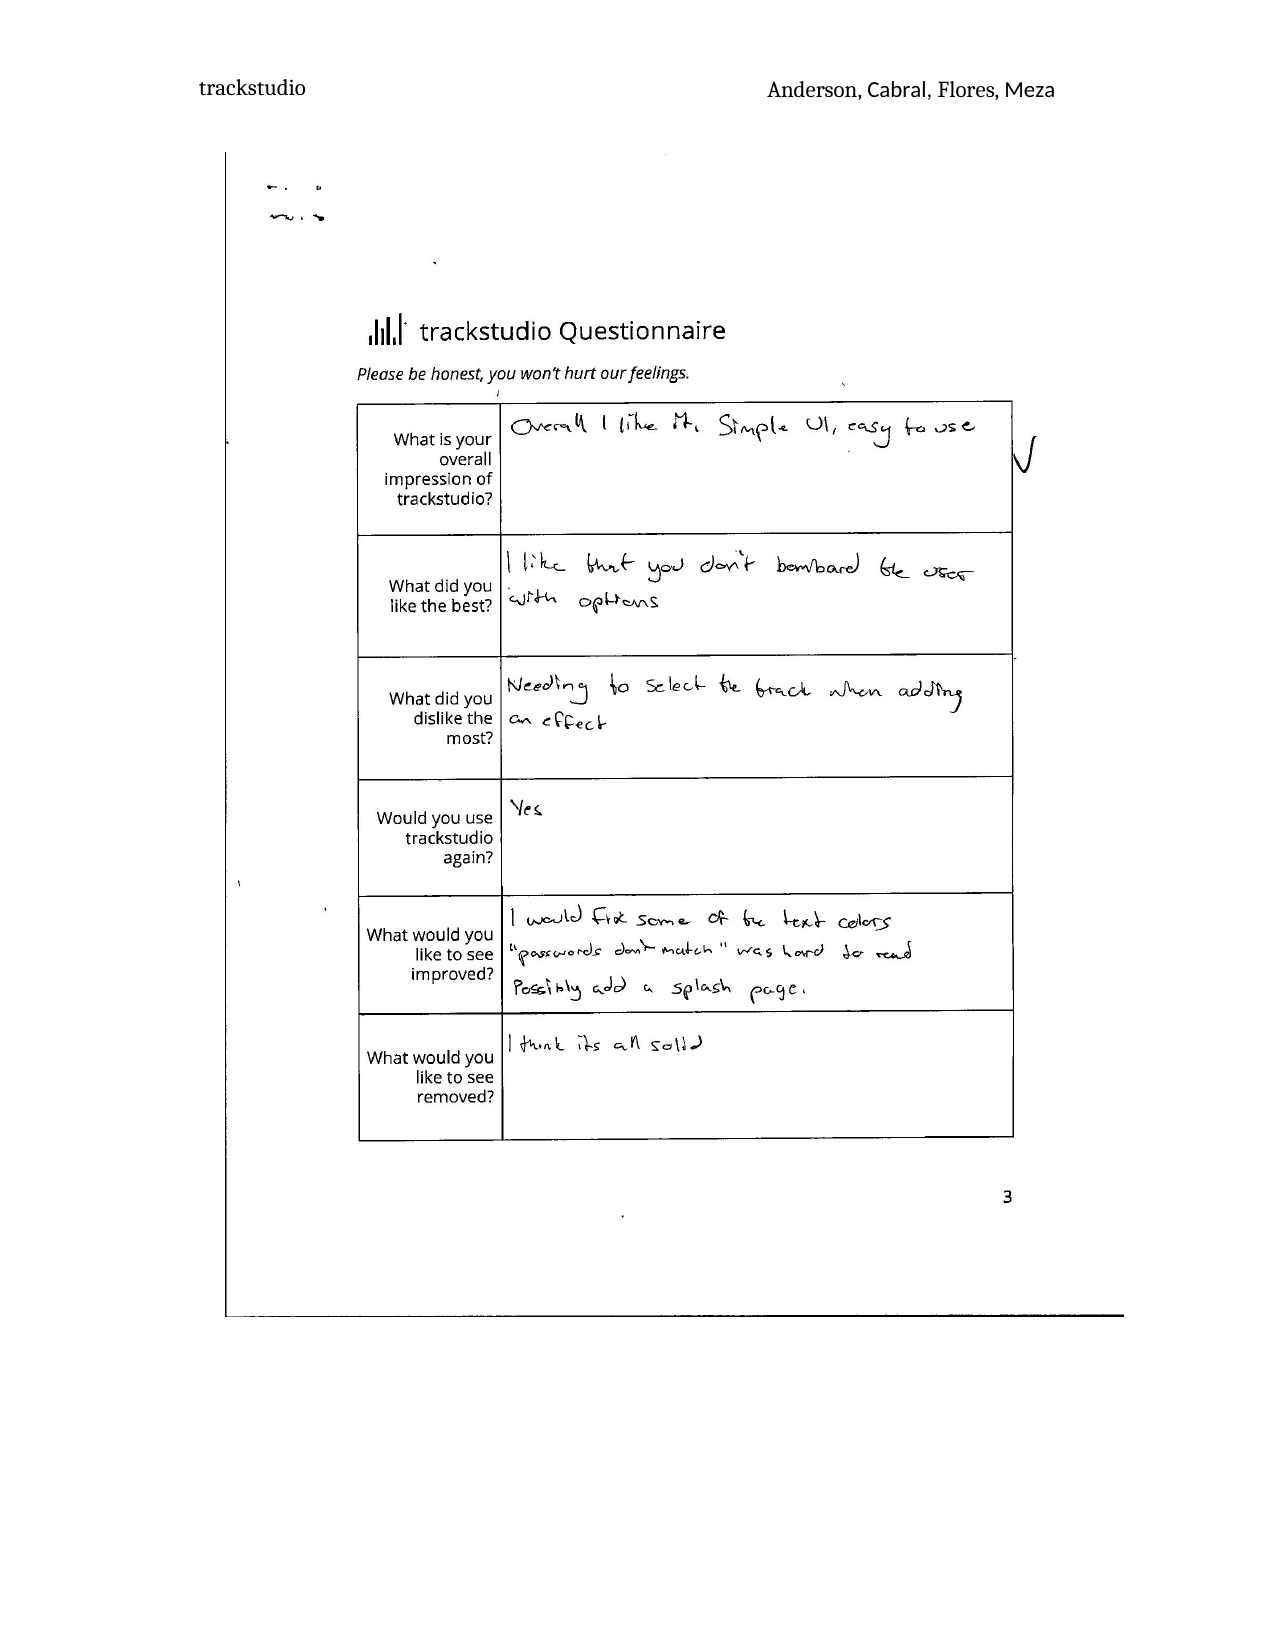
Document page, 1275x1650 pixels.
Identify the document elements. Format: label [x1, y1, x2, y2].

picture [225, 152, 1124, 1317]
